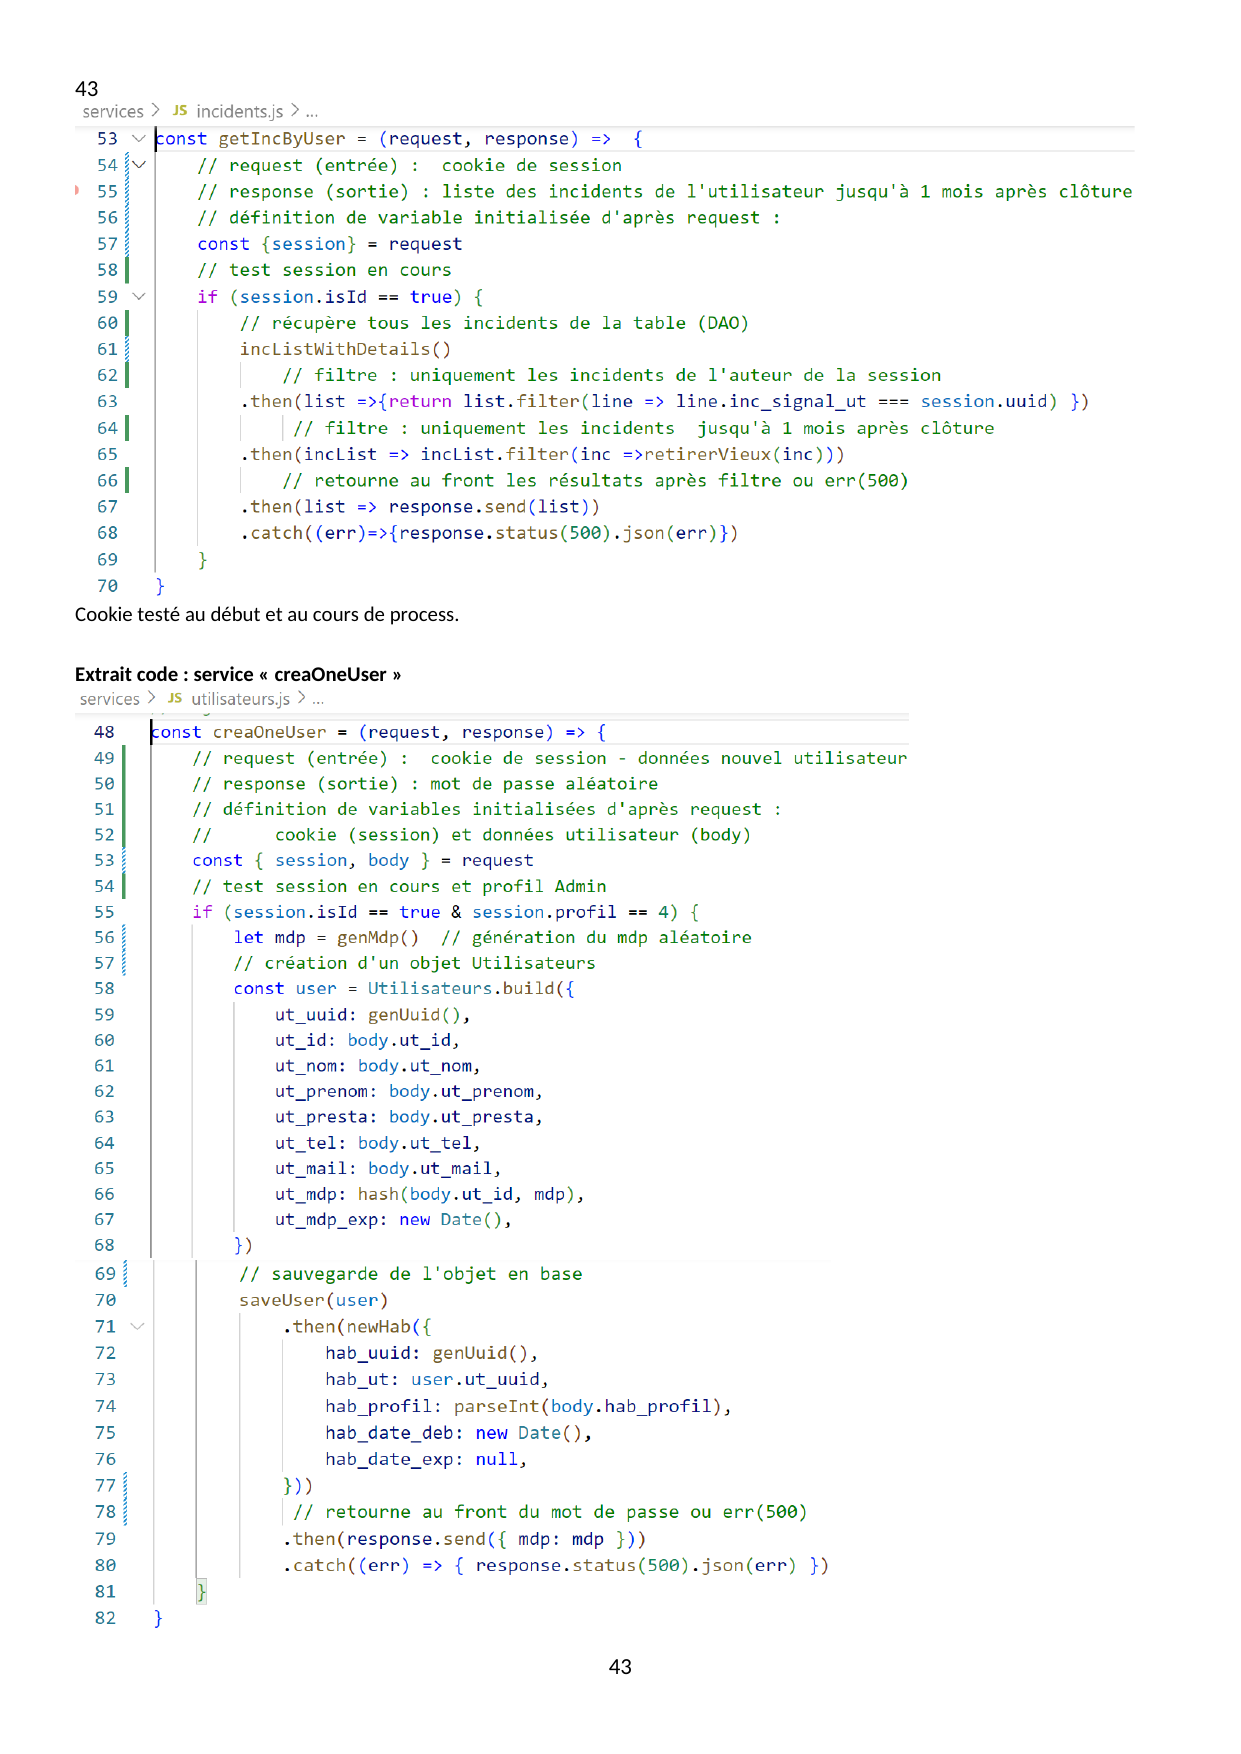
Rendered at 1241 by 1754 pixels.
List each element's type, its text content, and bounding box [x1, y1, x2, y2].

picture [75, 101, 1135, 599]
text Extrait code : service « creaOneUser » [75, 662, 1165, 687]
text Cookie testé au début et au cours de process. [75, 601, 1165, 627]
picture [75, 1260, 832, 1629]
picture [75, 688, 909, 1258]
